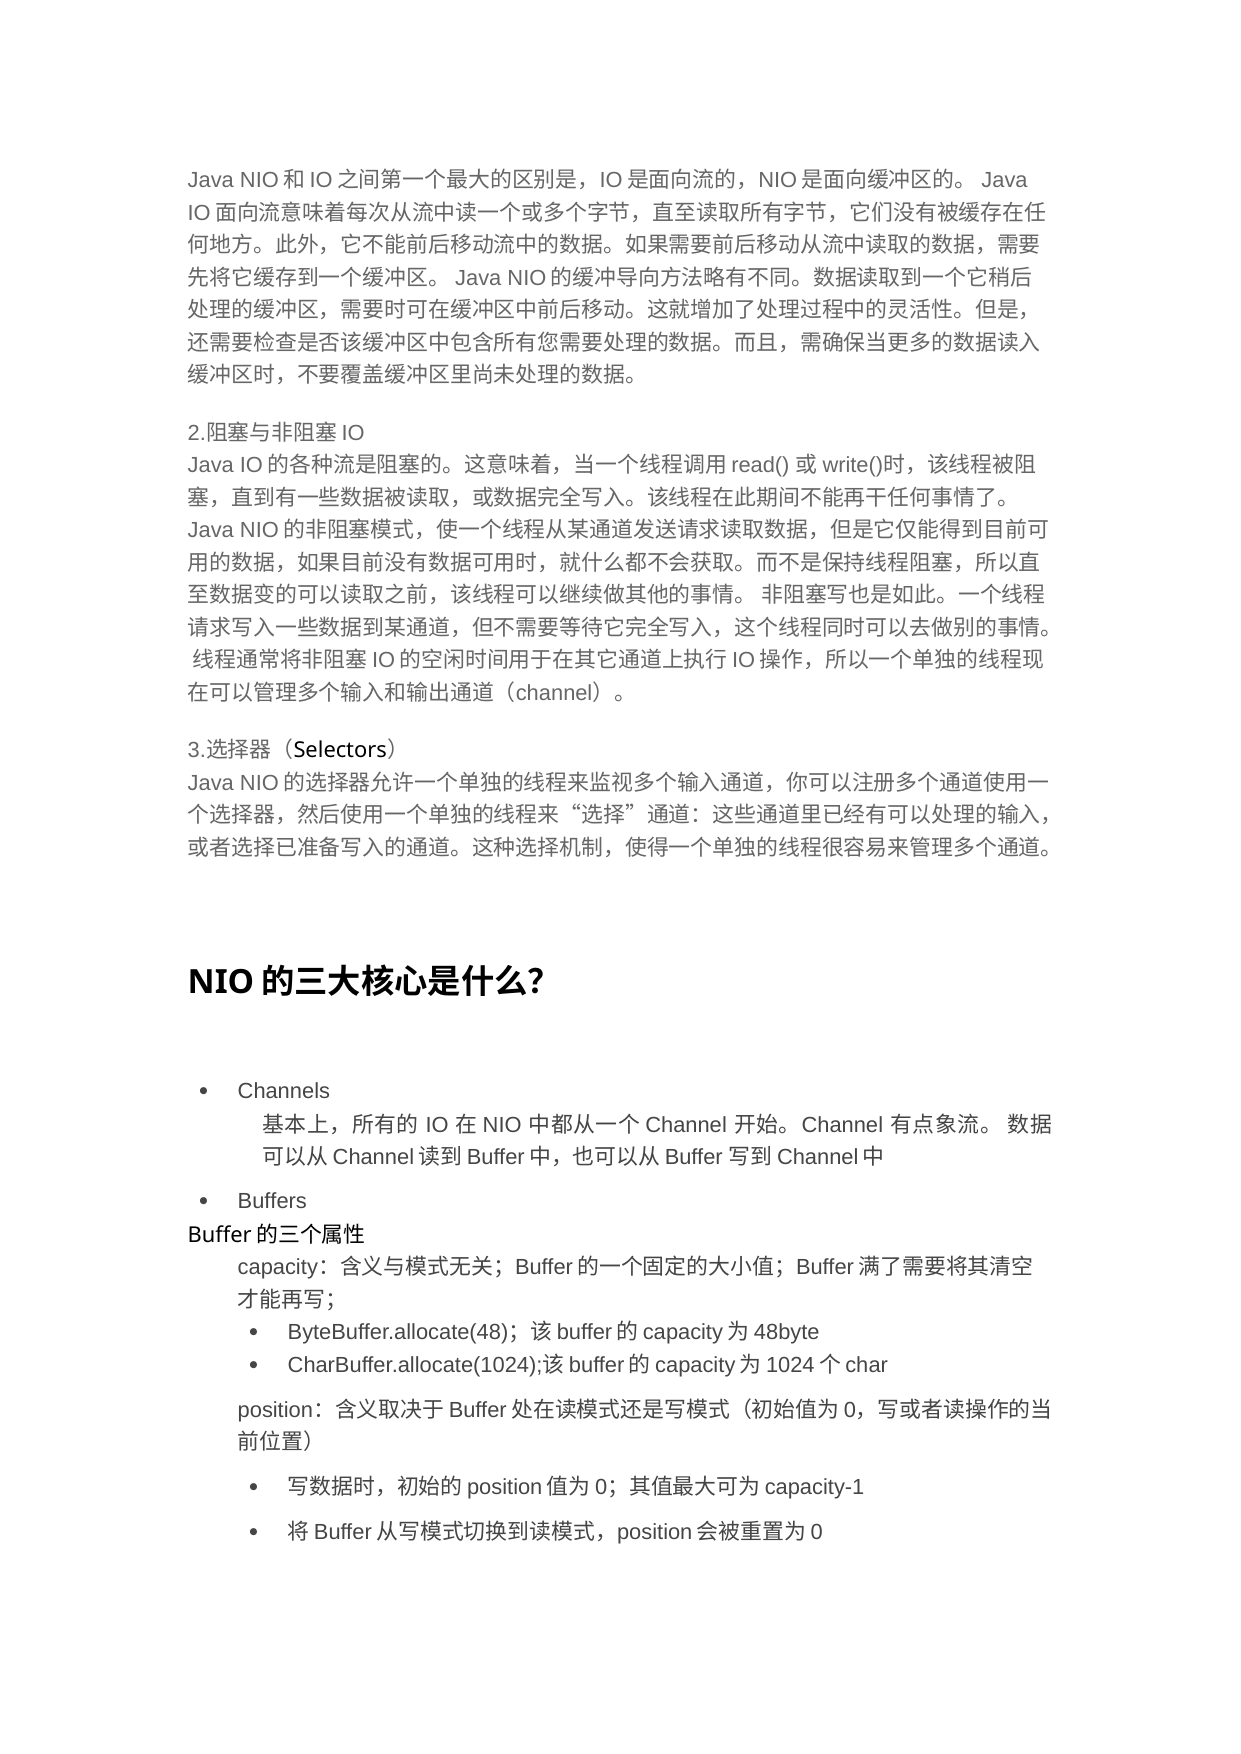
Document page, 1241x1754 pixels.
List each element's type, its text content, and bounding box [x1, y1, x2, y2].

text 2.阻塞与非阻塞IO [187, 414, 1053, 447]
text Java NIO的选择器允许一个单独的线程来监视多个输入通道，你可以注册多个通道使用一个选择器，然后使用一个单独的线程来“选择”通道：这些通道里已经有可以处理的输入，或者选择已准备写入的通道。这种选择机制，使得一个单独的线程很容易来管理多个通道。 [187, 764, 1053, 862]
list ByteBuffer.allocate(48)；该buffer的capacity为48byte [250, 1314, 1053, 1346]
list CharBuffer.allocate(1024);该buffer的capacity为1024个char [250, 1346, 1053, 1379]
subtitle NIO的三大核心是什么？ [187, 947, 1053, 1012]
text position：含义取决于Buffer处在读模式还是写模式（初始值为0，写或者读操作的当前位置） [237, 1391, 1053, 1456]
text Java NIO和IO之间第一个最大的区别是，IO是面向流的，NIO是面向缓冲区的。 Java IO面向流意味着每次从流中读一个或多个字节，直至读取所有字节，它们没有被缓存在任何地方。此外，它不能前后移动流中的数据。如果需要前后移动从流中读取的数据，需要先将它缓存到一个缓冲区。 Java NIO的缓冲导向方法略有不同。数据读取到一个它稍后处理的缓冲区，需要时可在缓冲区中前后移动。这就增加了处理过程中的灵活性。但是，还需要检查是否该缓冲区中包含所有您需要处理的数据。而且，需确保当更多的数据读入缓冲区时，不要覆盖缓冲区里尚未处理的数据。 [187, 162, 1053, 389]
list Buffers [200, 1184, 1053, 1216]
list 基本上，所有的 IO 在NIO 中都从一个Channel 开始。Channel 有点象流。 数据可以从Channel读到Buffer中，也可以从Buffer 写到Channel中 [262, 1106, 1053, 1171]
list 将Buffer从写模式切换到读模式，position会被重置为0 [250, 1514, 1053, 1546]
text capacity：含义与模式无关；Buffer的一个固定的大小值；Buffer满了需要将其清空才能再写； [237, 1249, 1053, 1314]
text Java IO的各种流是阻塞的。这意味着，当一个线程调用read() 或 write()时，该线程被阻塞，直到有一些数据被读取，或数据完全写入。该线程在此期间不能再干任何事情了。 Java NIO的非阻塞模式，使一个线程从某通道发送请求读取数据，但是它仅能得到目前可用的数据，如果目前没有数据可用时，就什么都不会获取。而不是保持线程阻塞，所以直至数据变的可以读取之前，该线程可以继续做其他的事情。 非阻塞写也是如此。一个线程请求写入一些数据到某通道，但不需要等待它完全写入，这个线程同时可以去做别的事情。 线程通常将非阻塞IO的空闲时间用于在其它通道上执行IO操作，所以一个单独的线程现在可以管理多个输入和输出通道（channel）。 [187, 447, 1053, 707]
list Channels [200, 1074, 1053, 1106]
text Buffer的三个属性 [187, 1216, 1053, 1249]
text 3.选择器（Selectors） [187, 732, 1053, 764]
list 写数据时，初始的position值为0；其值最大可为capacity-1 [250, 1469, 1053, 1501]
